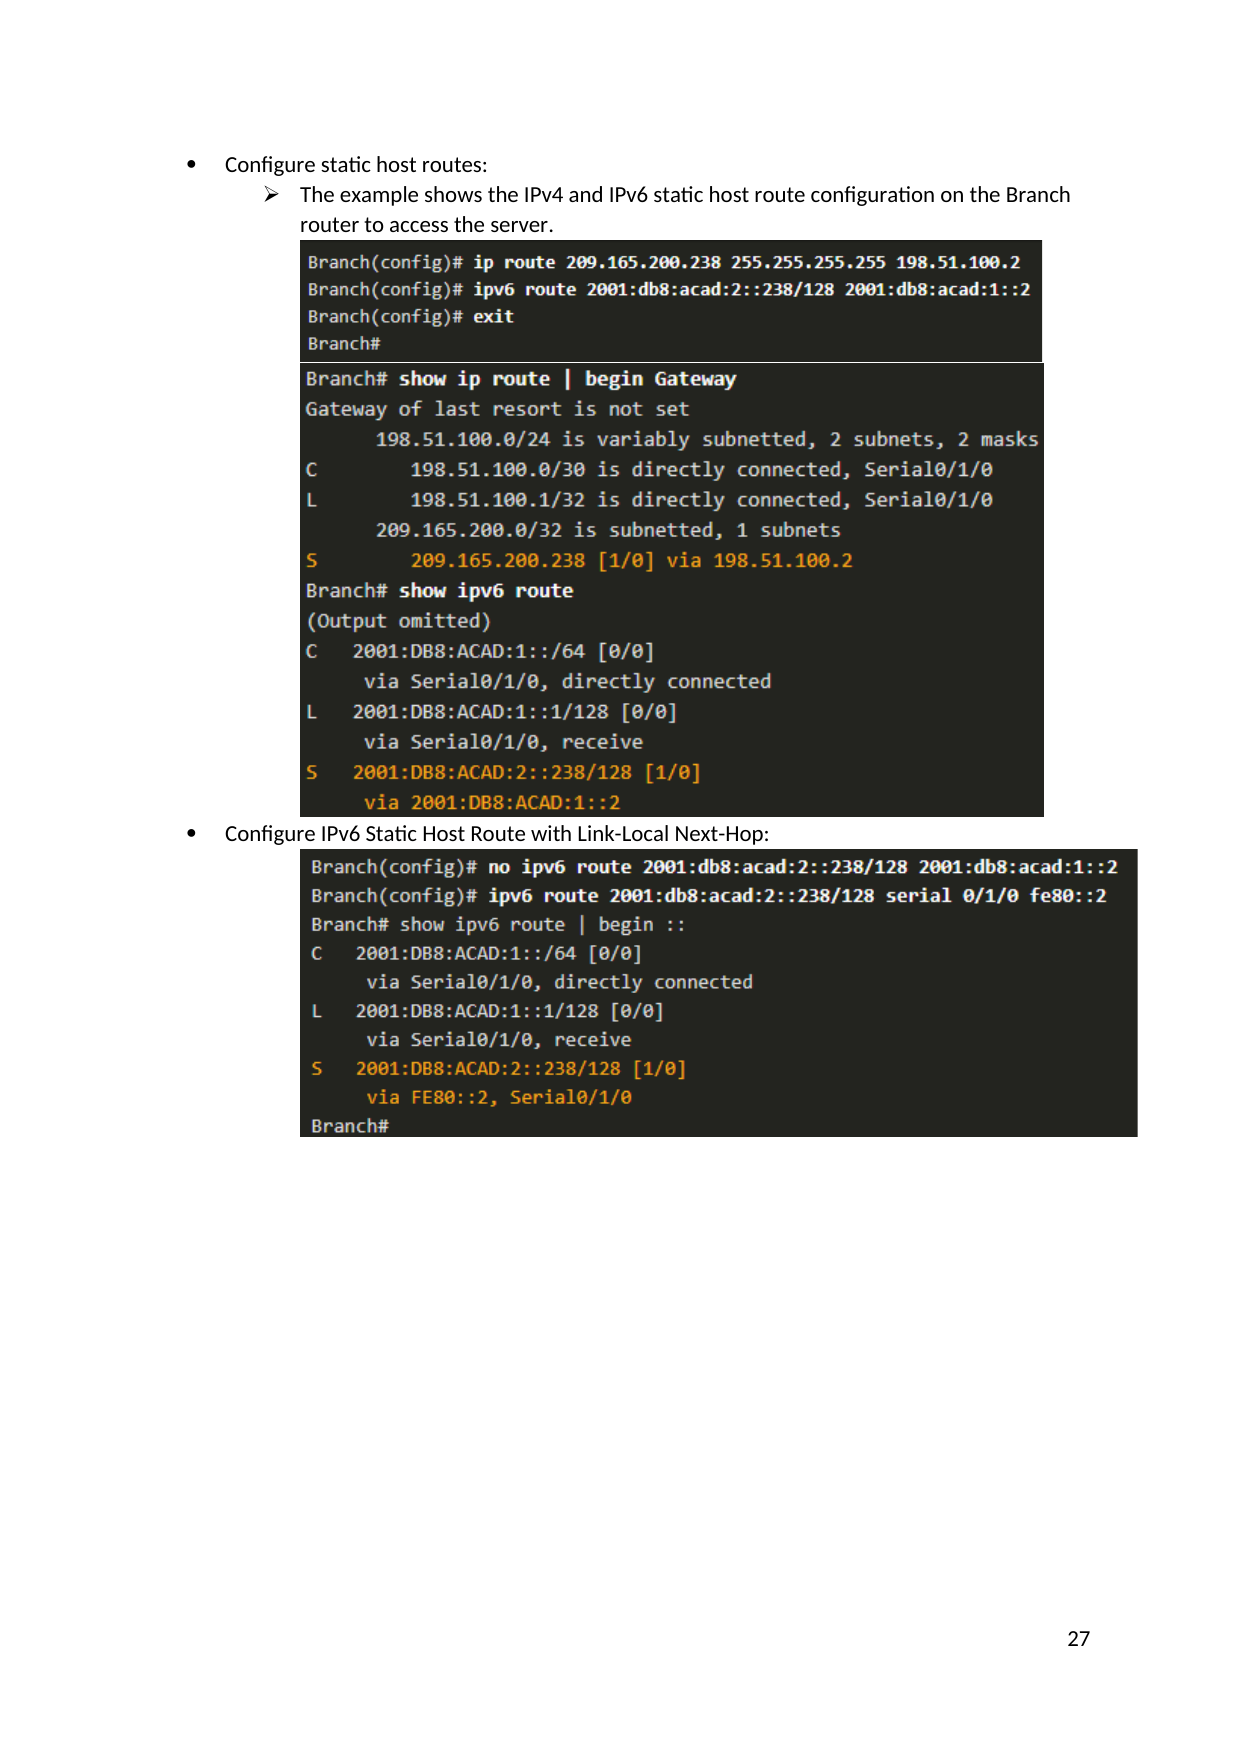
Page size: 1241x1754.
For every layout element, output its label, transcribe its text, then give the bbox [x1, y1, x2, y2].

picture [300, 363, 1044, 817]
list Configure static host routes: [187, 150, 1090, 178]
list The example shows the IPv4 and IPv6 static host route configuration on the Branch router to access the server. [262, 180, 1090, 238]
list Configure IPv6 Static Host Route with Link-Local Next-Hop: [187, 819, 1090, 847]
picture [300, 240, 1043, 362]
picture [300, 849, 1138, 1137]
